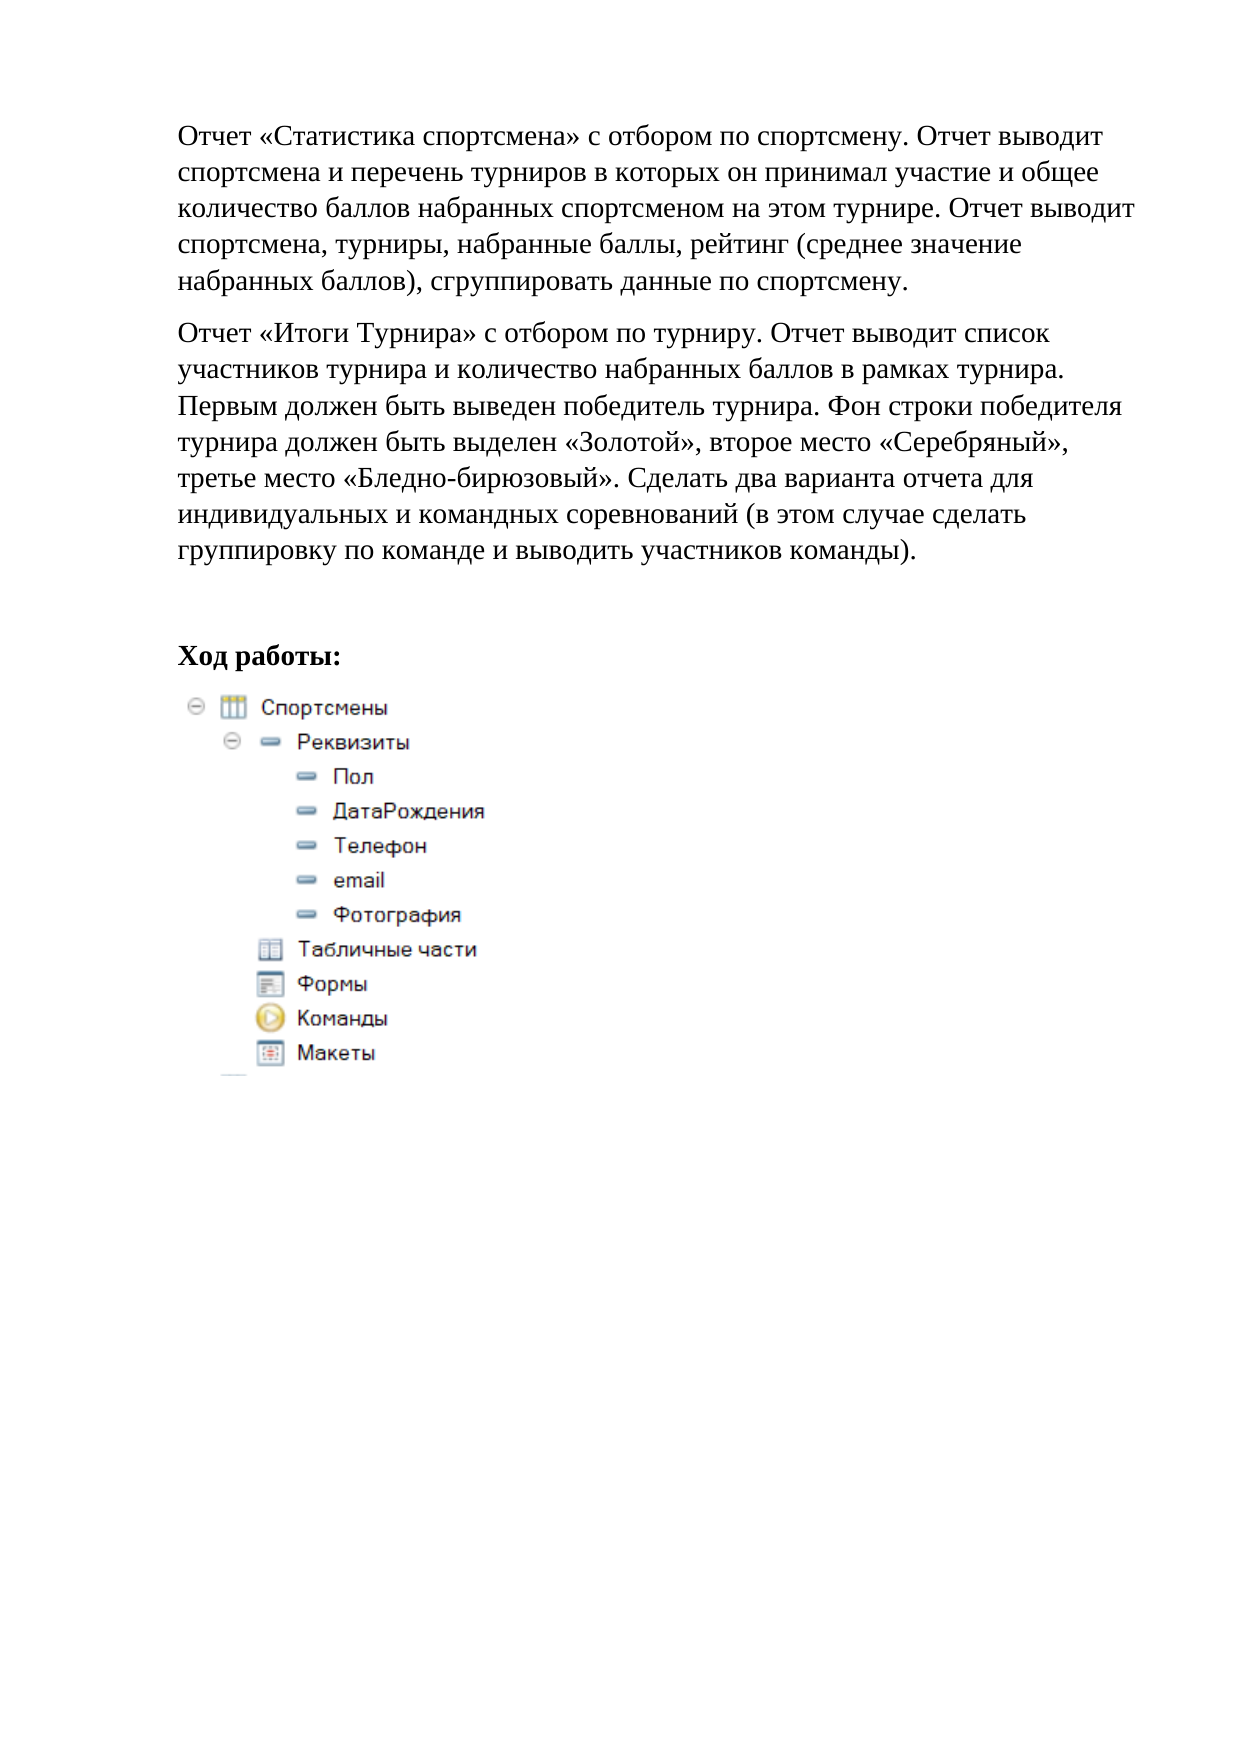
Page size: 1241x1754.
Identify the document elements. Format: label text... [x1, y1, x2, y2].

picture [177, 690, 546, 1076]
text Отчет «Итоги Турнира» с отбором по турниру. Отчет выводит список участников турнира и количество набранных баллов в рамках турнира. Первым должен быть выведен победитель турнира. Фон строки победителя турнира должен быть выделен «Золотой», второе место «Серебряный», третье место «Бледно-бирюзовый». Сделать два варианта отчета для индивидуальных и командных соревнований (в этом случае сделать группировку по команде и выводить участников команды). [177, 316, 1152, 566]
text Отчет «Статистика спортсмена» с отбором по спортсмену. Отчет выводит спортсмена и перечень турниров в которых он принимал участие и общее количество баллов набранных спортсменом на этом турнире. Отчет выводит спортсмена, турниры, набранные баллы, рейтинг (среднее значение набранных баллов), сгруппировать данные по спортсмену. [177, 118, 1152, 296]
text Ход работы: [177, 638, 1152, 672]
